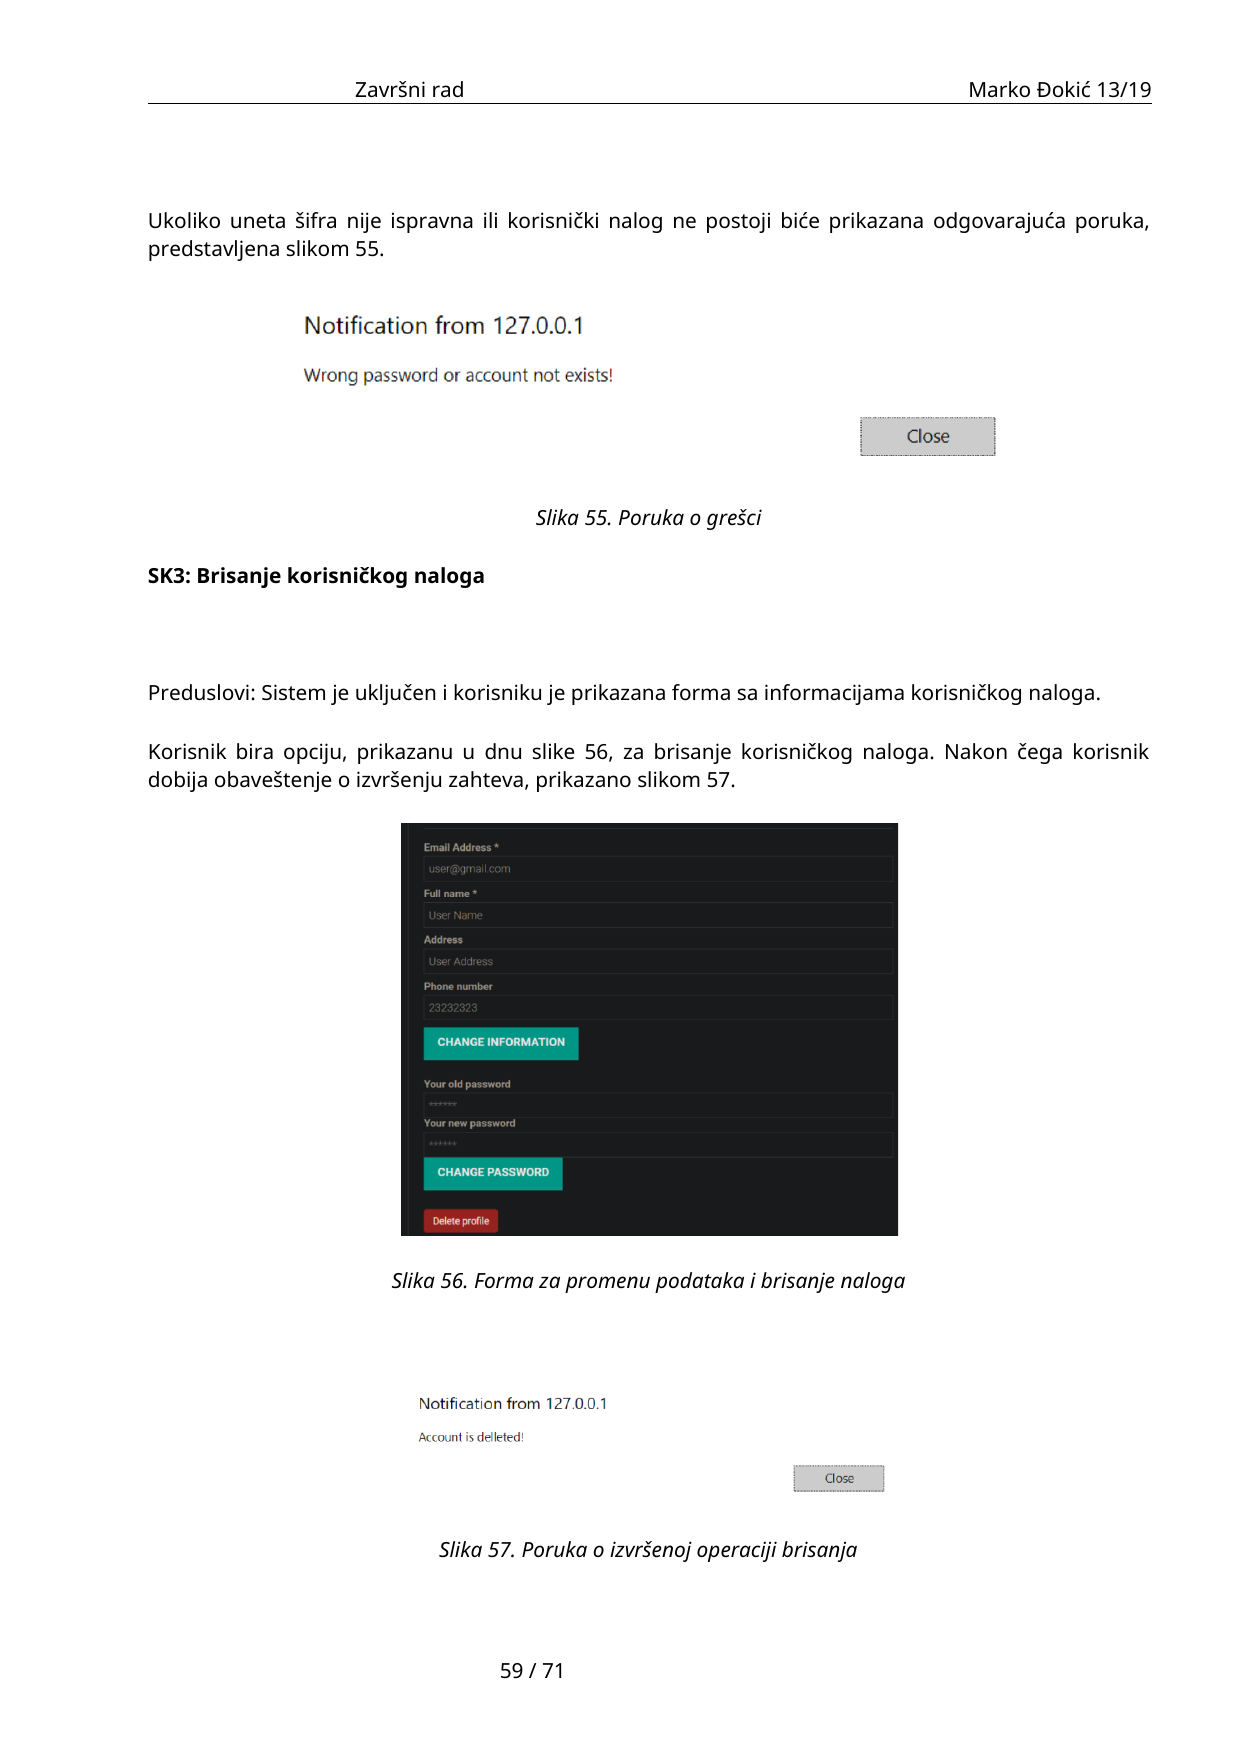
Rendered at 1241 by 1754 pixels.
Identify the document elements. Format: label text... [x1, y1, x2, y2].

text Slika 56. Forma za promenu podataka i brisanje naloga [148, 1266, 1152, 1294]
text Preduslovi: Sistem je uključen i korisniku je prikazana forma sa informacijama korisničkog naloga. [148, 678, 1152, 707]
text Korisnik bira opciju, prikazanu u dnu slike 56, za brisanje korisničkog naloga. Nakon čega korisnik dobija obaveštenje o izvršenju zahteva, prikazano slikom 57. [148, 737, 1152, 794]
text Ukoliko uneta šifra nije ispravna ili korisnički nalog ne postoji biće prikazana odgovarajuća poruka, predstavljena slikom 55. [148, 206, 1152, 263]
picture [406, 1382, 894, 1506]
picture [283, 292, 1017, 474]
text Slika 57. Poruka o izvršenoj operaciji brisanja [148, 1535, 1152, 1564]
text Slika 55. Poruka o grešci [148, 503, 1152, 532]
text SK3: Brisanje korisničkog naloga [148, 562, 1152, 590]
picture [401, 823, 899, 1236]
